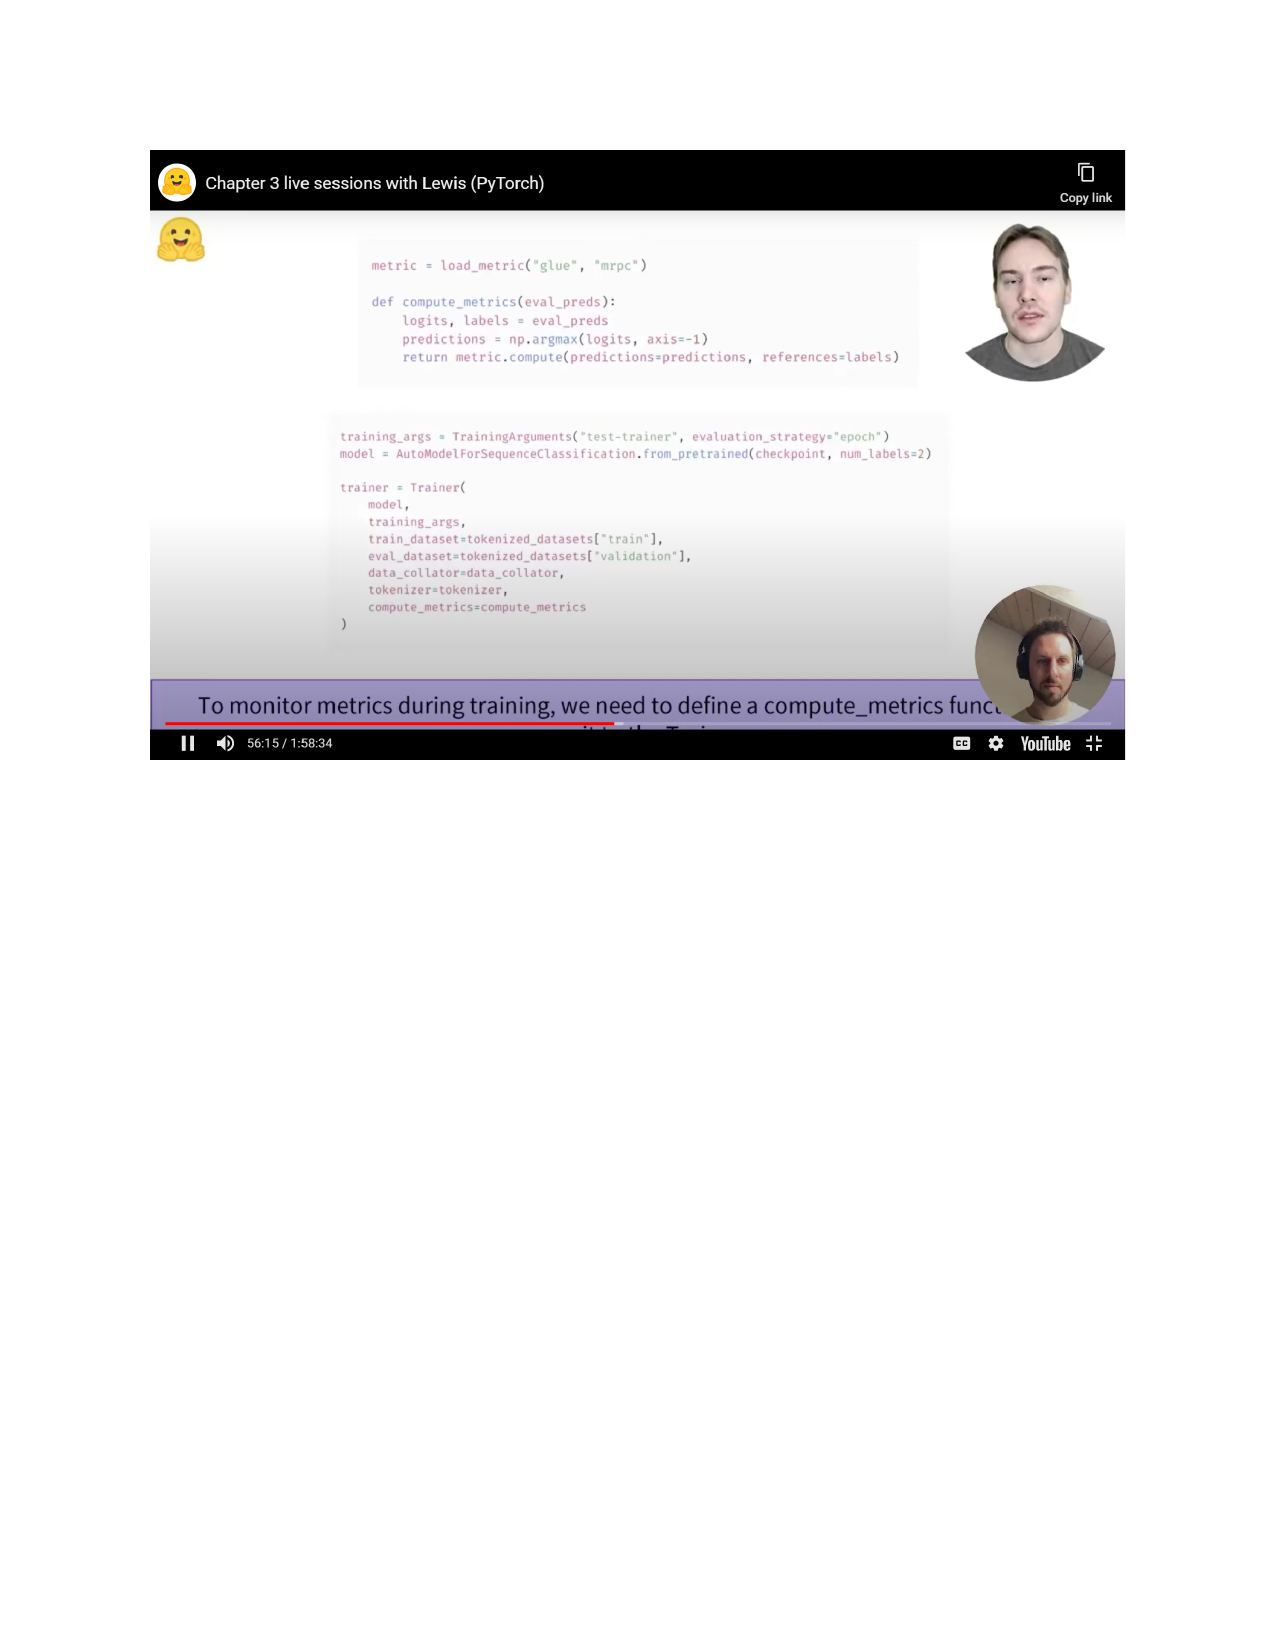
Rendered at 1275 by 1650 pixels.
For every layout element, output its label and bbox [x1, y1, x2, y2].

picture [150, 150, 1125, 760]
